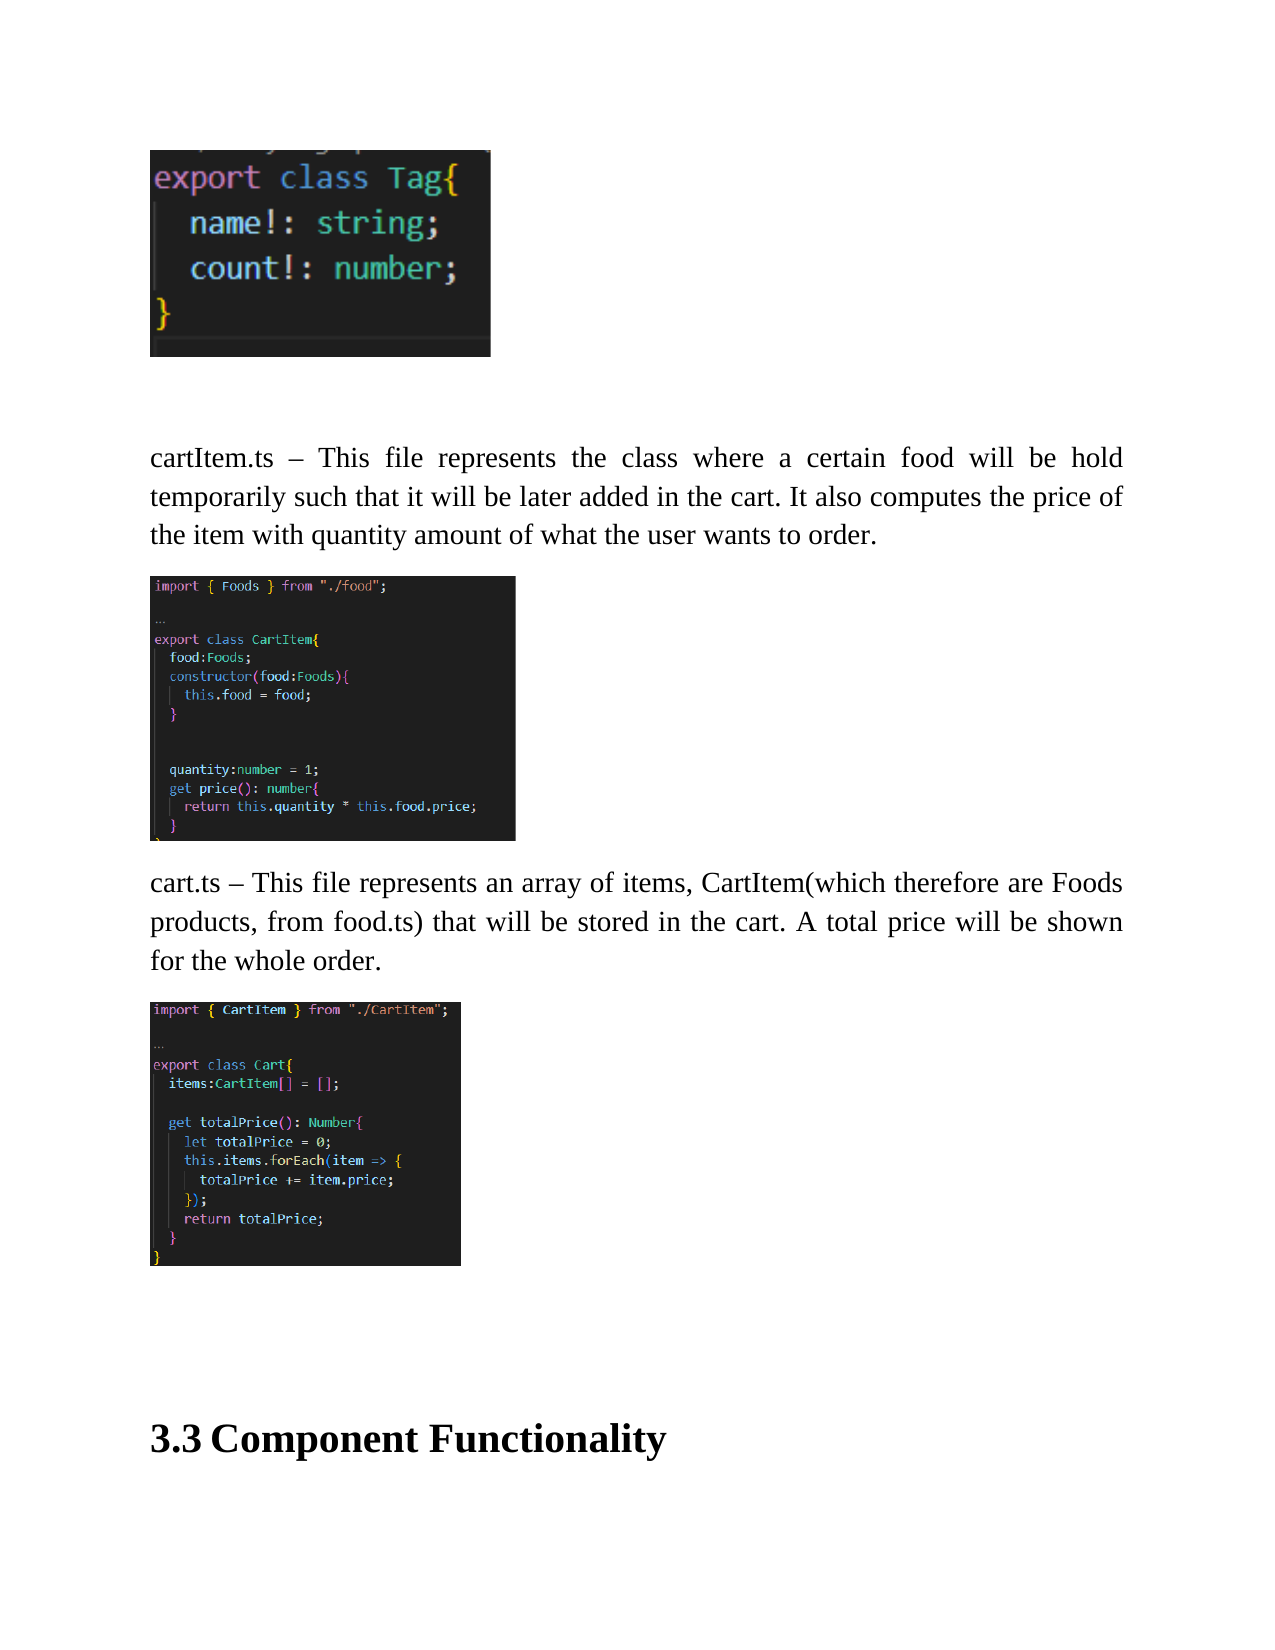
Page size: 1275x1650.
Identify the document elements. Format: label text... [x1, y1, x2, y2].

text cartItem.ts – This file represents the class where a certain food will be hold temporarily such that it will be later added in the cart. It also computes the price of the item with quantity amount of what the user wants to order. [150, 440, 1125, 551]
picture [150, 576, 516, 841]
subtitle Component Functionality [150, 1414, 1125, 1462]
text cart.ts – This file represents an array of items, CartItem(which therefore are Foods products, from food.ts) that will be stored in the cart. A total price will be shown for the whole order. [150, 866, 1125, 976]
picture [150, 1002, 461, 1266]
picture [150, 150, 491, 357]
